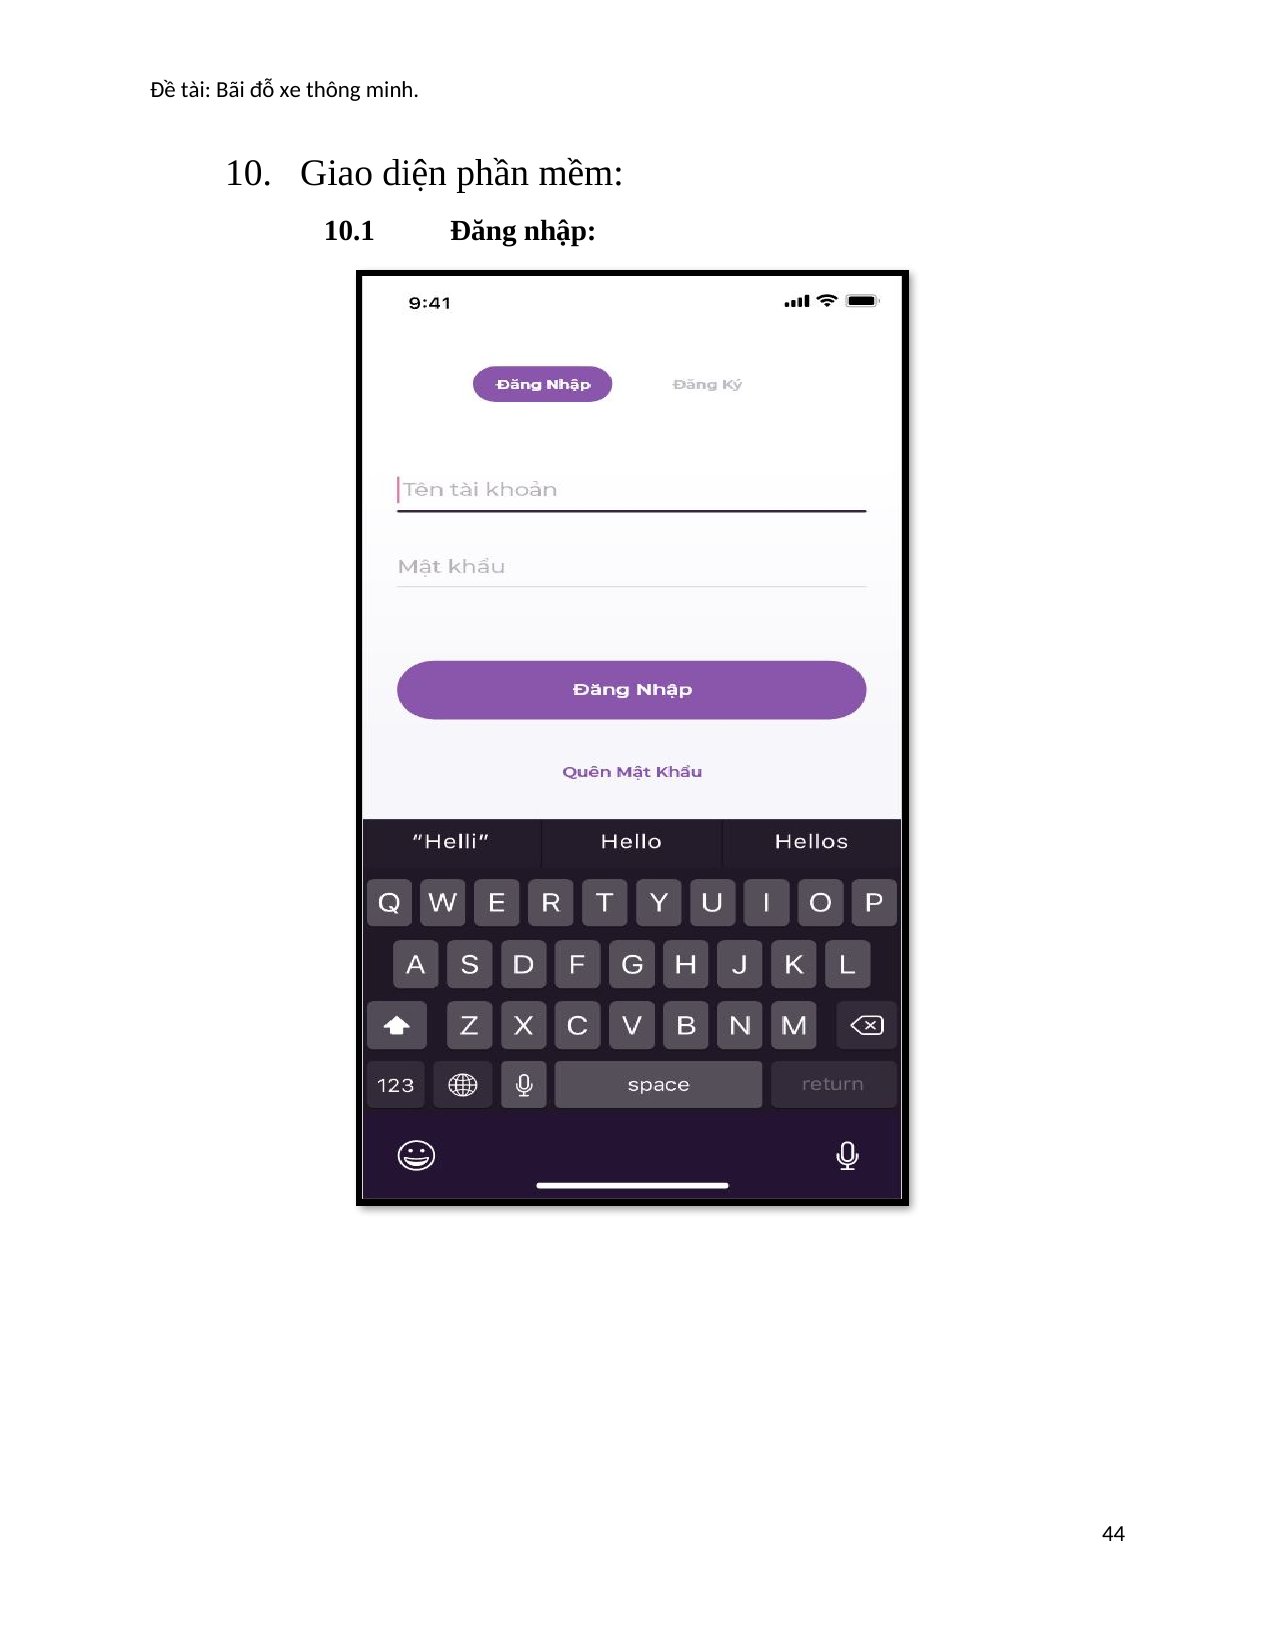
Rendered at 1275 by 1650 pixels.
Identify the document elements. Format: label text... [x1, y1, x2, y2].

text Đăng nhập: [300, 213, 1125, 247]
text Giao diện phần mềm: [225, 150, 1125, 193]
picture [362, 276, 902, 1199]
